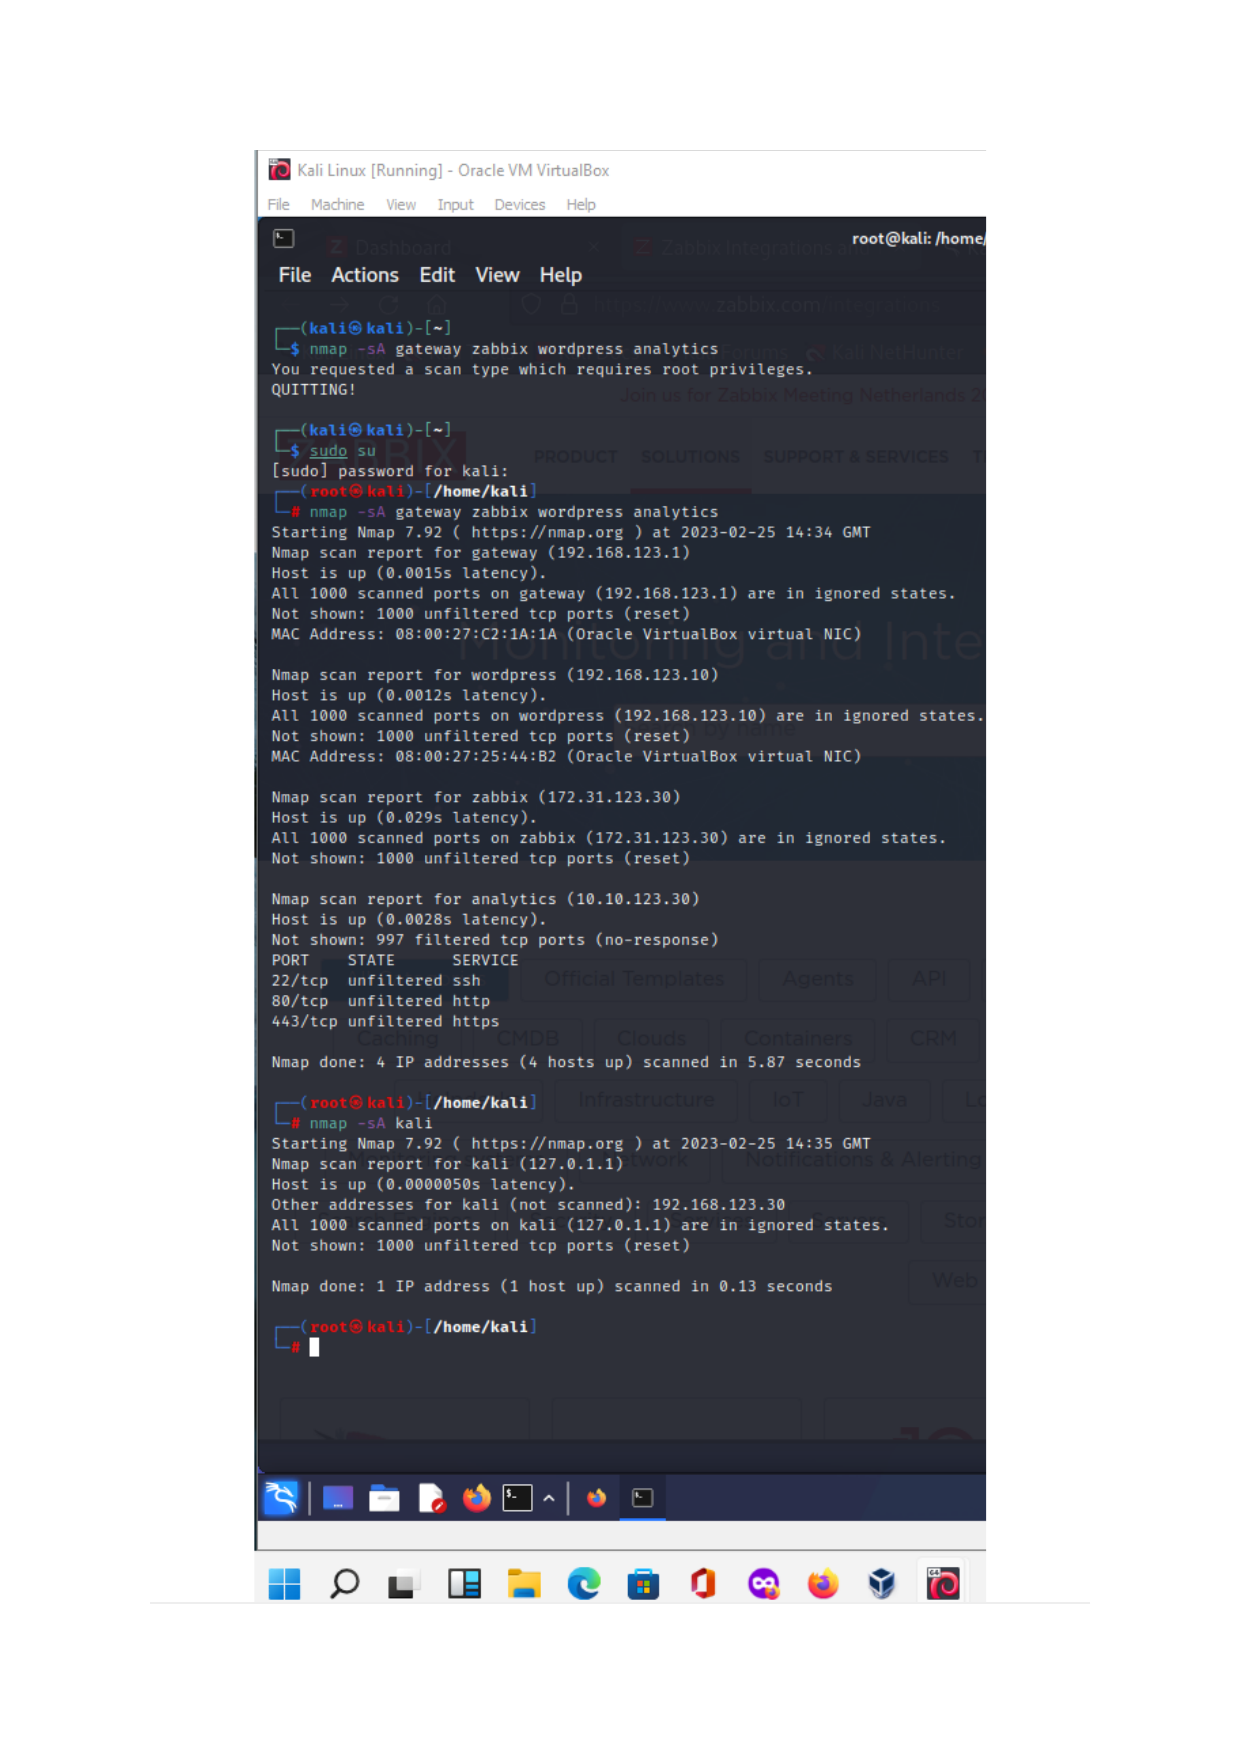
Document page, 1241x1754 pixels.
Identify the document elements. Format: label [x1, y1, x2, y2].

picture [254, 150, 987, 1602]
